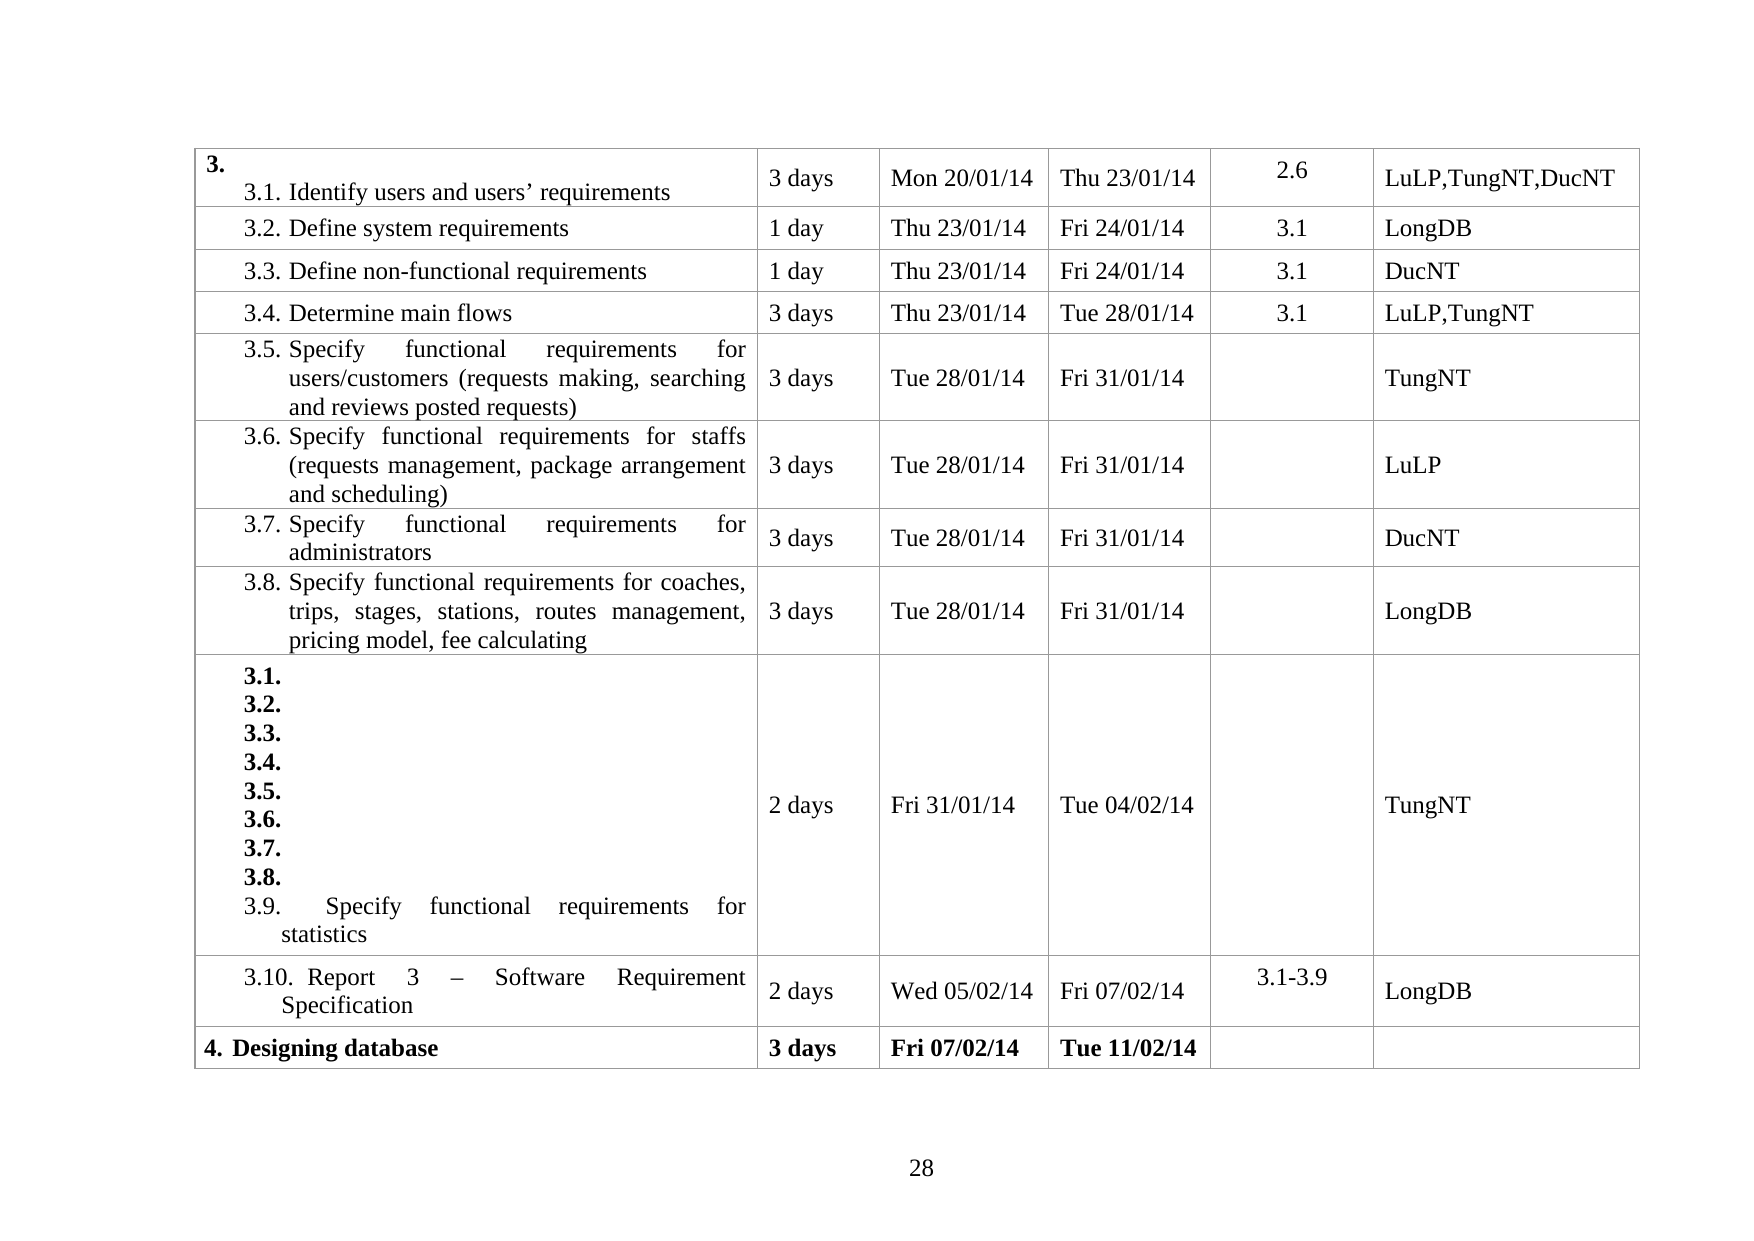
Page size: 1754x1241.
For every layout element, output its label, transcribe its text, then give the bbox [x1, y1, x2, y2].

table_cell Designing database [196, 1027, 757, 1068]
table_cell 3 days [758, 292, 879, 333]
table_cell DucNT [1374, 250, 1639, 291]
table_cell [1211, 1027, 1373, 1068]
table_cell Tue 28/01/14 [1049, 292, 1210, 333]
table_cell Fri 24/01/14 [1049, 250, 1210, 291]
table_cell Fri 31/01/14 [1049, 509, 1210, 566]
table_cell Fri 24/01/14 [1049, 207, 1210, 248]
table_cell LuLP,TungNT,DucNT [1374, 149, 1639, 206]
table_cell DucNT [1374, 509, 1639, 566]
table_cell 3 days [758, 509, 879, 566]
table_cell 3 days [758, 149, 879, 206]
table_cell 3.1 [1211, 207, 1373, 248]
table_cell 3 days [758, 1027, 879, 1068]
table_cell TungNT [1374, 655, 1639, 954]
table_cell [1374, 1027, 1639, 1068]
table_cell Specify functional requirements for users/customers (requests making, searching and reviews posted requests) [196, 334, 757, 420]
table_cell Mon 20/01/14 [880, 149, 1048, 206]
table_cell Report 3 – Software Requirement Specification [196, 956, 757, 1026]
table_cell Wed 05/02/14 [880, 956, 1048, 1026]
table_cell 2 days [758, 655, 879, 954]
table_cell Thu 23/01/14 [880, 292, 1048, 333]
table_cell 3.1-3.9 [1211, 956, 1373, 1026]
table_cell Thu 23/01/14 [1049, 149, 1210, 206]
table_cell Tue 28/01/14 [880, 567, 1048, 653]
table_cell LuLP [1374, 421, 1639, 508]
table_cell Tue 28/01/14 [880, 334, 1048, 420]
table_cell Specify functional requirements for statistics [196, 655, 757, 954]
table_cell Define non-functional requirements [196, 250, 757, 291]
table_cell TungNT [1374, 334, 1639, 420]
table_cell 2.6 [1211, 149, 1373, 206]
table_cell Tue 28/01/14 [880, 509, 1048, 566]
table_cell 1 day [758, 250, 879, 291]
table_cell Determine main flows [196, 292, 757, 333]
table_cell 3 days [758, 421, 879, 508]
table_cell Specify functional requirements for coaches, trips, stages, stations, routes management, pricing model, fee calculating [196, 567, 757, 653]
table_cell Specify functional requirements for administrators [196, 509, 757, 566]
table_cell Fri 31/01/14 [1049, 334, 1210, 420]
table_cell 3.1 [1211, 250, 1373, 291]
table_cell 3 days [758, 334, 879, 420]
table_cell LongDB [1374, 956, 1639, 1026]
table_cell LongDB [1374, 567, 1639, 653]
table_cell [1211, 567, 1373, 653]
table_cell Fri 31/01/14 [1049, 421, 1210, 508]
table_cell [1211, 334, 1373, 420]
table_cell Specify functional requirements for staffs (requests management, package arrangement and scheduling) [196, 421, 757, 508]
table_cell 1 day [758, 207, 879, 248]
table_cell Tue 11/02/14 [1049, 1027, 1210, 1068]
table_cell Fri 31/01/14 [880, 655, 1048, 954]
table_cell Thu 23/01/14 [880, 250, 1048, 291]
table_cell Identify users and users’ requirements [196, 149, 757, 206]
table_cell Fri 07/02/14 [880, 1027, 1048, 1068]
table_cell [1211, 509, 1373, 566]
table_cell Define system requirements [196, 207, 757, 248]
table_cell 2 days [758, 956, 879, 1026]
table_cell Fri 31/01/14 [1049, 567, 1210, 653]
table_cell LongDB [1374, 207, 1639, 248]
table_cell Tue 04/02/14 [1049, 655, 1210, 954]
table_cell Tue 28/01/14 [880, 421, 1048, 508]
table_cell Thu 23/01/14 [880, 207, 1048, 248]
table_cell 3 days [758, 567, 879, 653]
table_cell [1211, 655, 1373, 954]
table_cell Fri 07/02/14 [1049, 956, 1210, 1026]
table_cell [1211, 421, 1373, 508]
table_cell LuLP,TungNT [1374, 292, 1639, 333]
table_cell 3.1 [1211, 292, 1373, 333]
